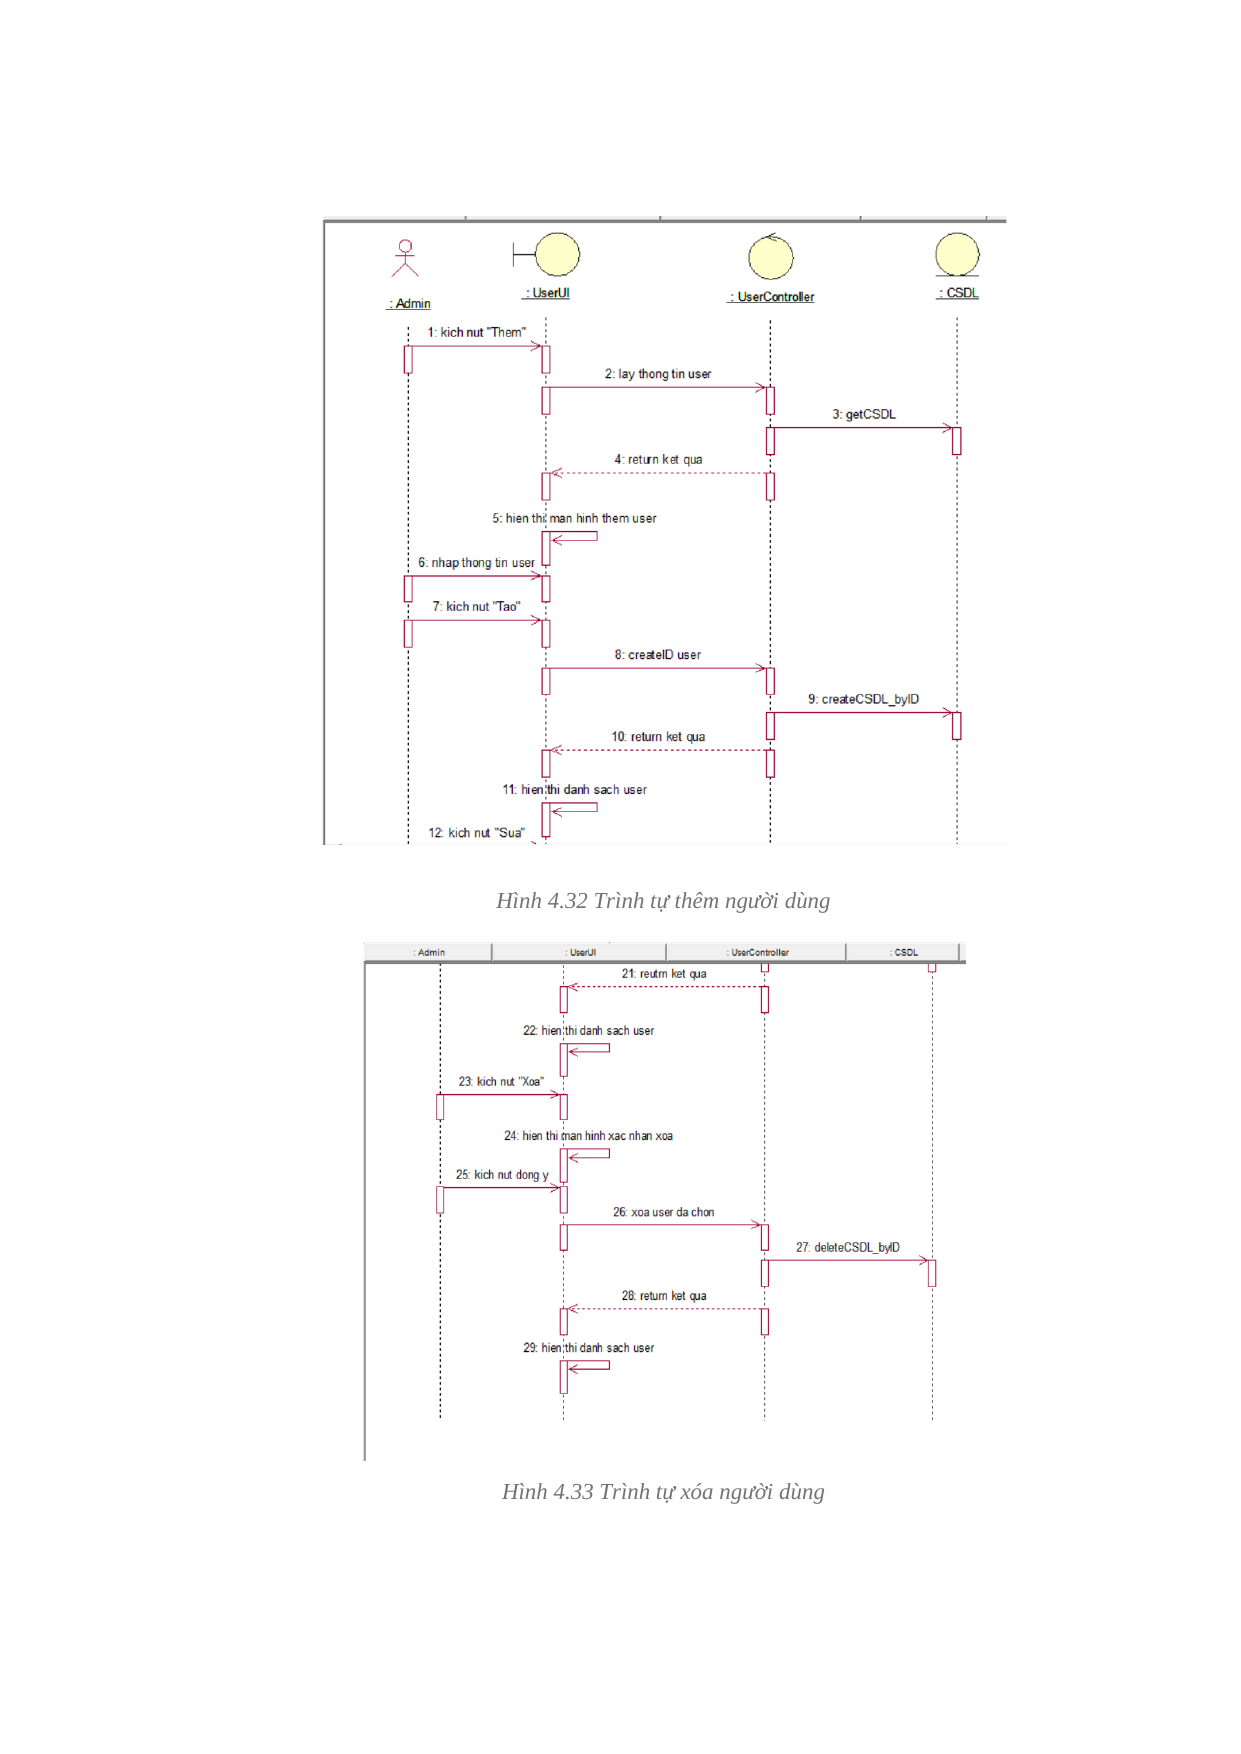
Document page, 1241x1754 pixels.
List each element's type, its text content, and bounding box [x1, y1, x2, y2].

picture [363, 942, 966, 1461]
picture [322, 216, 1007, 845]
